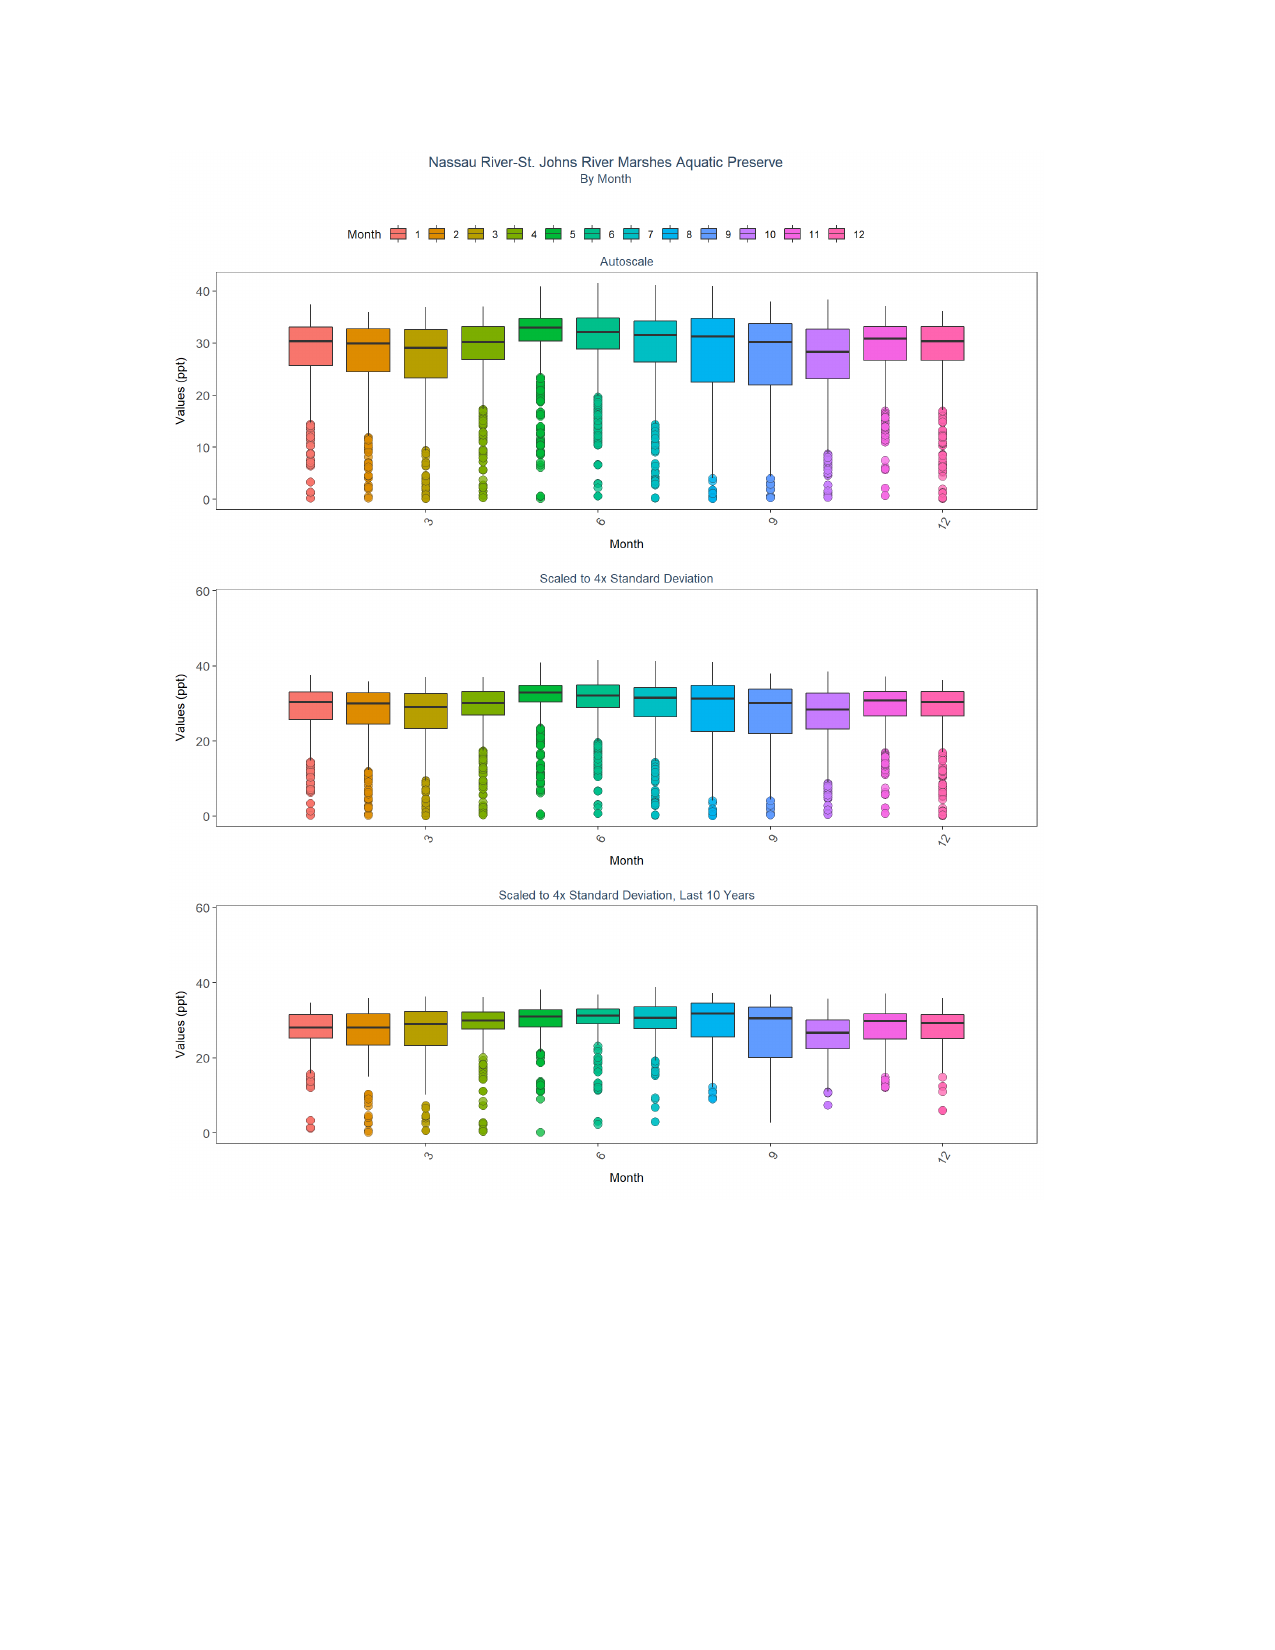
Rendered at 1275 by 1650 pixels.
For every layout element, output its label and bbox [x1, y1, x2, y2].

picture [168, 150, 1044, 1200]
